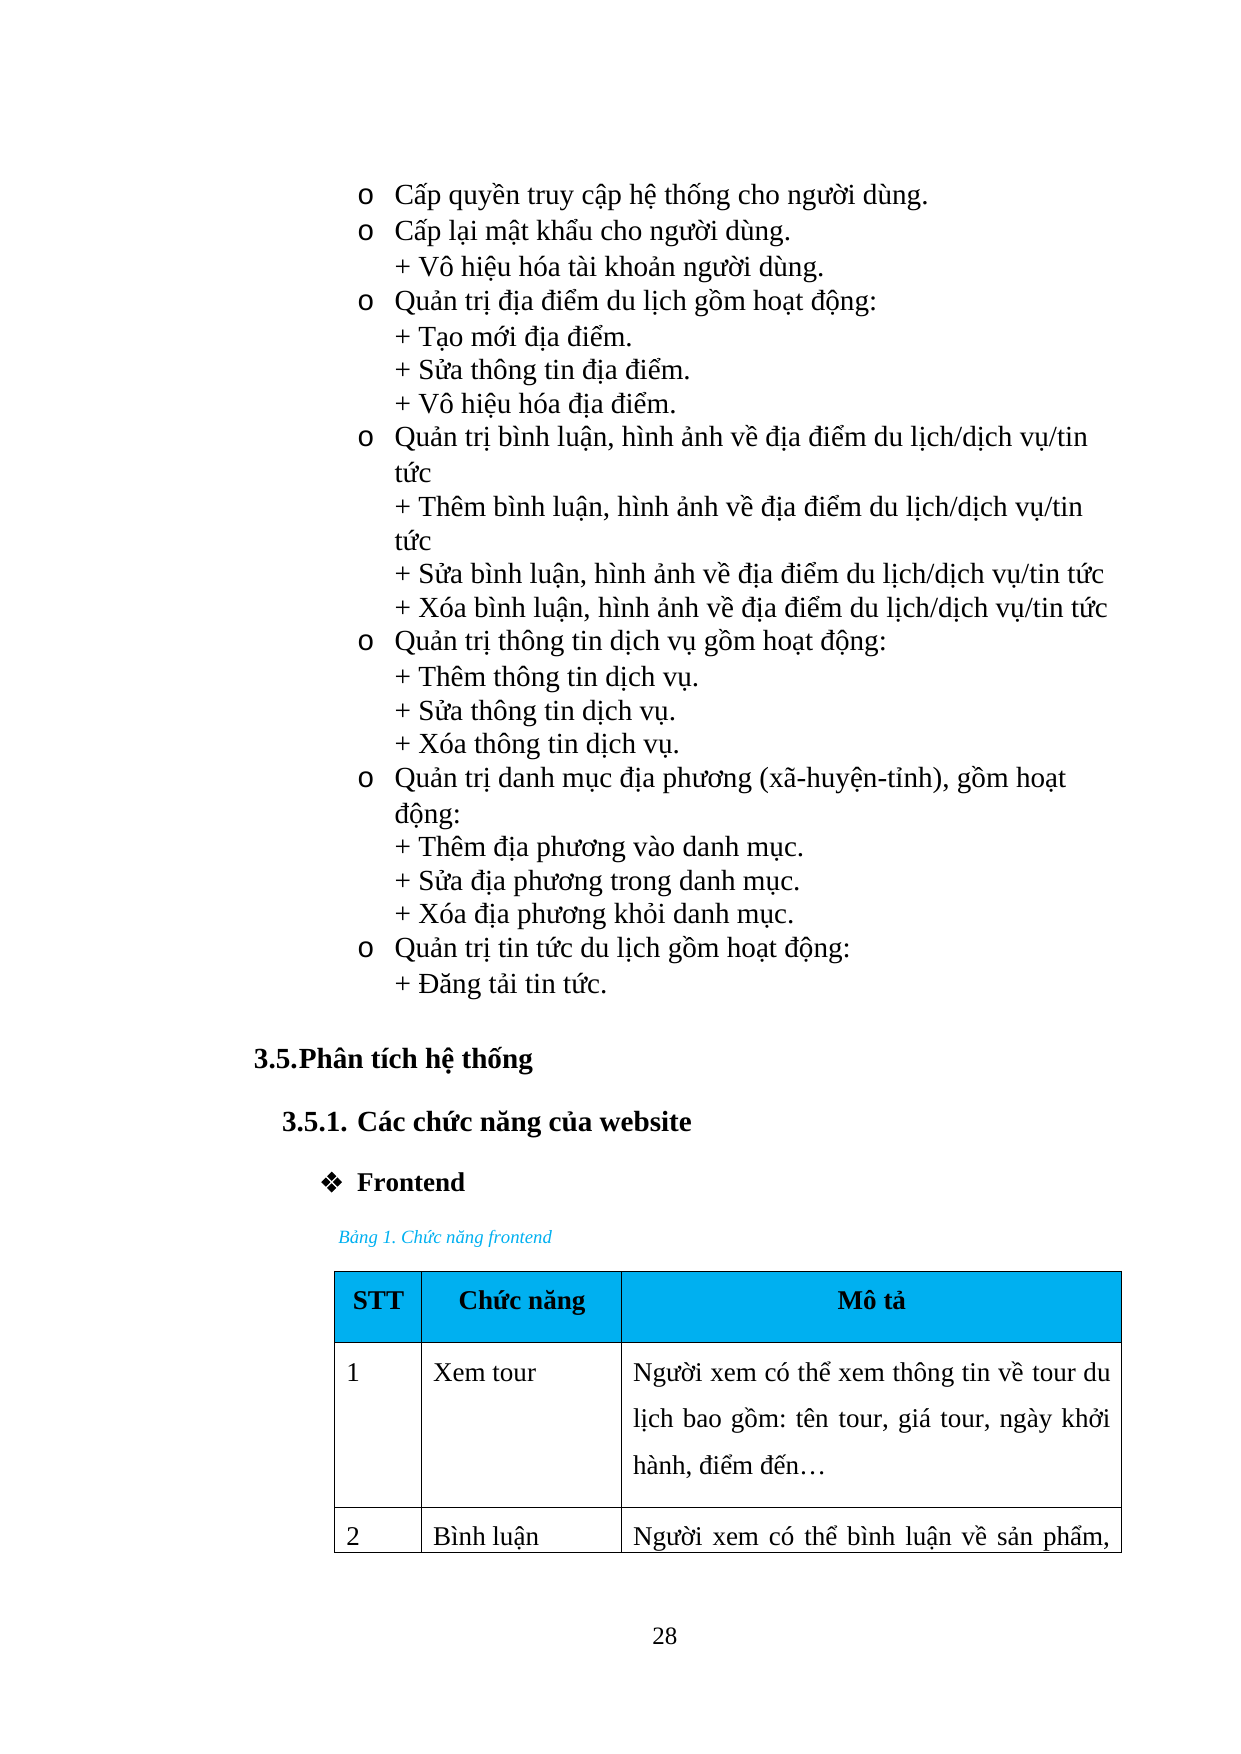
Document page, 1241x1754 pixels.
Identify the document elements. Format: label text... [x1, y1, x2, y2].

text + Tạo mới địa điểm. [394, 319, 1122, 352]
text + Sửa bình luận, hình ảnh về địa điểm du lịch/dịch vụ/tin tức [394, 556, 1122, 590]
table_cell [622, 1508, 1121, 1552]
list Cấp lại mật khẩu cho người dùng. [357, 213, 1122, 249]
text + Vô hiệu hóa địa điểm. [394, 386, 1122, 419]
table_header STT [335, 1272, 421, 1342]
text + Sửa địa phương trong danh mục. [394, 863, 1122, 897]
text + Thêm thông tin dịch vụ. [394, 659, 1122, 693]
text + Sửa thông tin dịch vụ. [394, 693, 1122, 726]
list Quản trị danh mục địa phương (xã-huyện-tỉnh), gồm hoạt động: [357, 760, 1122, 829]
list Quản trị thông tin dịch vụ gồm hoạt động: [357, 623, 1122, 659]
list Phân tích hệ thống [254, 1041, 1122, 1074]
list Quản trị tin tức du lịch gồm hoạt động: [357, 930, 1122, 966]
table_cell 2 [335, 1508, 421, 1552]
list Cấp quyền truy cập hệ thống cho người dùng. [357, 177, 1122, 213]
text Bảng 1. Chức năng frontend [338, 1226, 1122, 1247]
list Quản trị bình luận, hình ảnh về địa điểm du lịch/dịch vụ/tin tức [357, 419, 1122, 489]
list Quản trị địa điểm du lịch gồm hoạt động: [357, 283, 1122, 319]
table_cell Bình luận [422, 1508, 621, 1552]
text + Thêm địa phương vào danh mục. [394, 829, 1122, 863]
text + Xóa địa phương khỏi danh mục. [394, 897, 1122, 930]
text + Sửa thông tin địa điểm. [394, 352, 1122, 386]
table_cell Xem tour [422, 1343, 621, 1507]
text + Xóa bình luận, hình ảnh về địa điểm du lịch/dịch vụ/tin tức [394, 590, 1122, 623]
text + Vô hiệu hóa tài khoản người dùng. [394, 249, 1122, 283]
text + Thêm bình luận, hình ảnh về địa điểm du lịch/dịch vụ/tin tức [394, 489, 1122, 556]
list Frontend [319, 1167, 1122, 1198]
text + Xóa thông tin dịch vụ. [394, 726, 1122, 760]
list Các chức năng của website [282, 1104, 1122, 1137]
table_header Chức năng [422, 1272, 621, 1342]
table_cell 1 [335, 1343, 421, 1507]
text + Đăng tải tin tức. [394, 966, 1122, 1000]
table_cell Người xem có thể xem thông tin về tour du lịch bao gồm: tên tour, giá tour, ngày khởi hành, điểm đến… [622, 1343, 1121, 1507]
table_header Mô tả [622, 1272, 1121, 1342]
